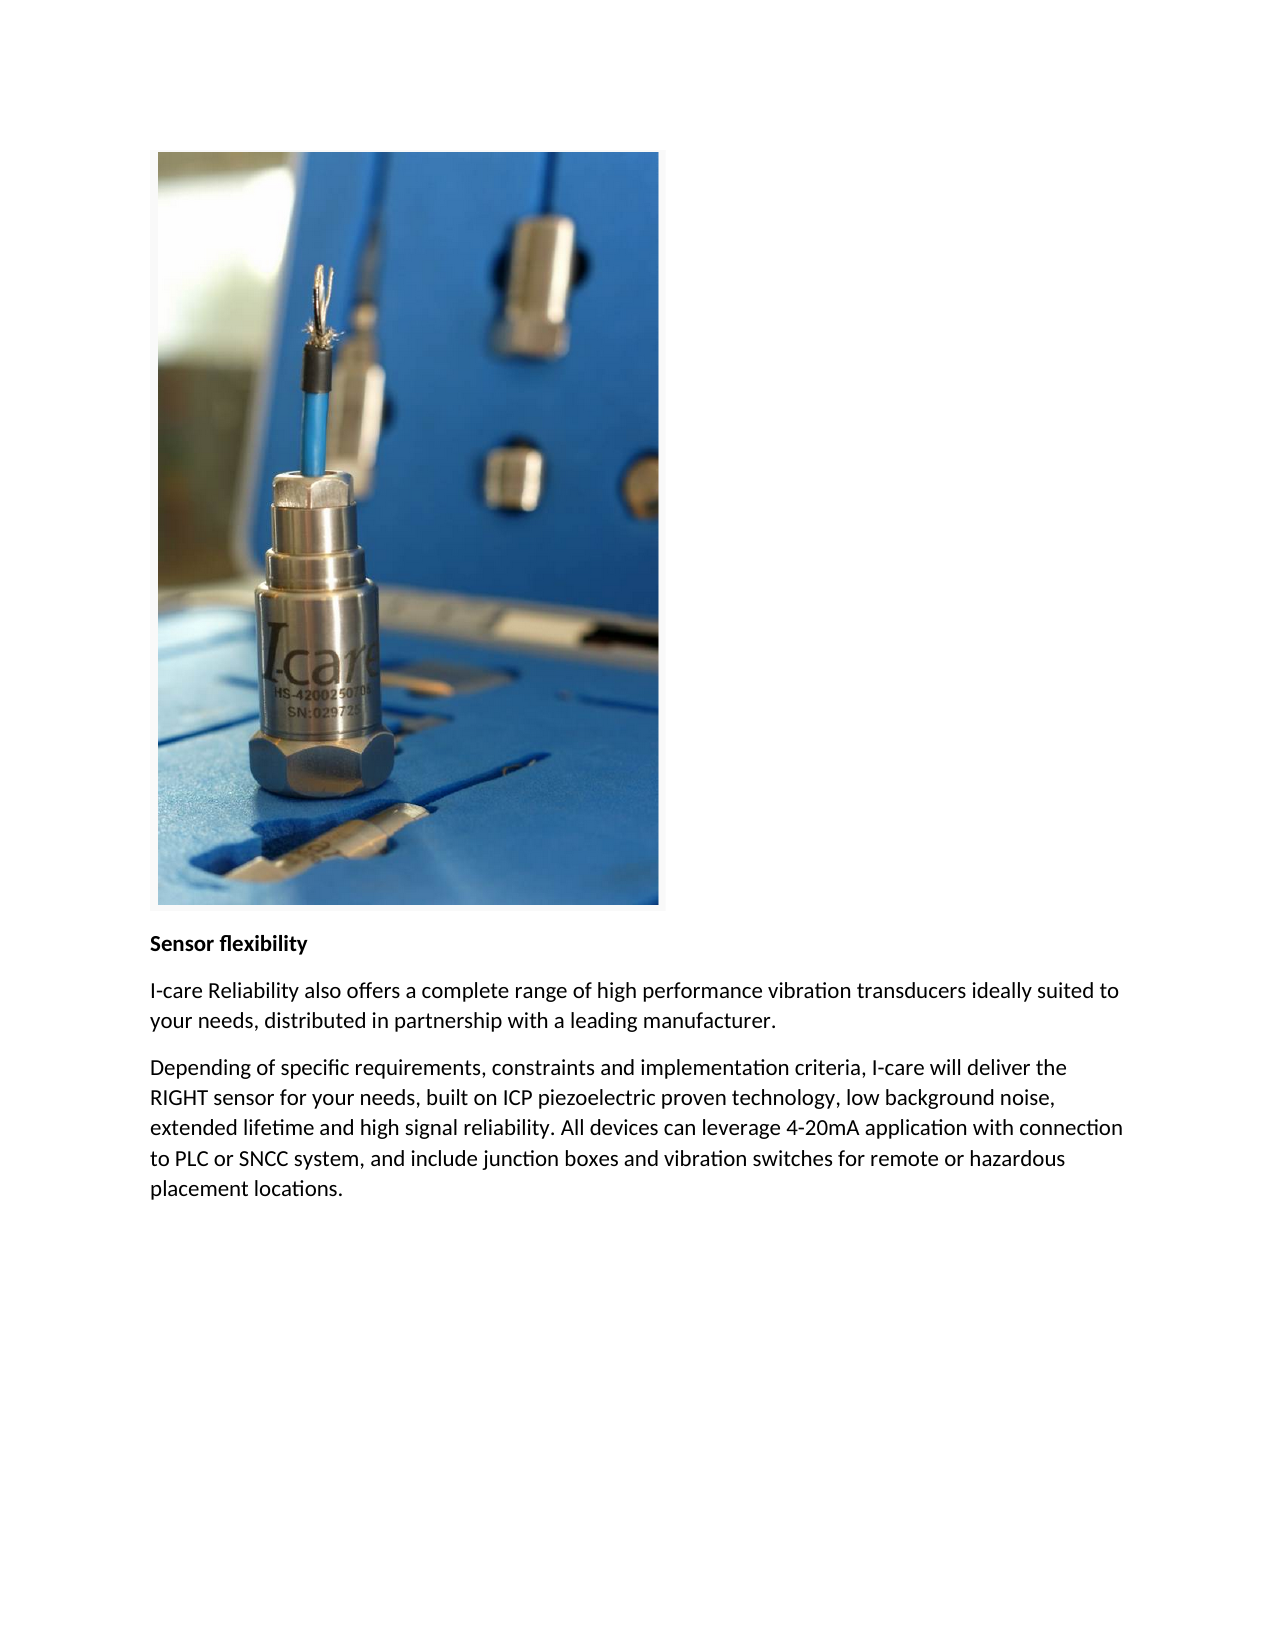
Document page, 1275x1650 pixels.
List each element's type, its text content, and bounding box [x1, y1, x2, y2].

text I-care Reliability also offers a complete range of high performance vibration transducers ideally suited to your needs, distributed in partnership with a leading manufacturer. [150, 976, 1125, 1034]
picture [150, 150, 666, 911]
text Depending of specific requirements, constraints and implementation criteria, I-care will deliver the RIGHT sensor for your needs, built on ICP piezoelectric proven technology, low background noise, extended lifetime and high signal reliability. All devices can leverage 4-20mA application with connection to PLC or SNCC system, and include junction boxes and vibration switches for remote or hazardous placement locations. [150, 1053, 1125, 1202]
text Sensor flexibility [150, 929, 1125, 957]
